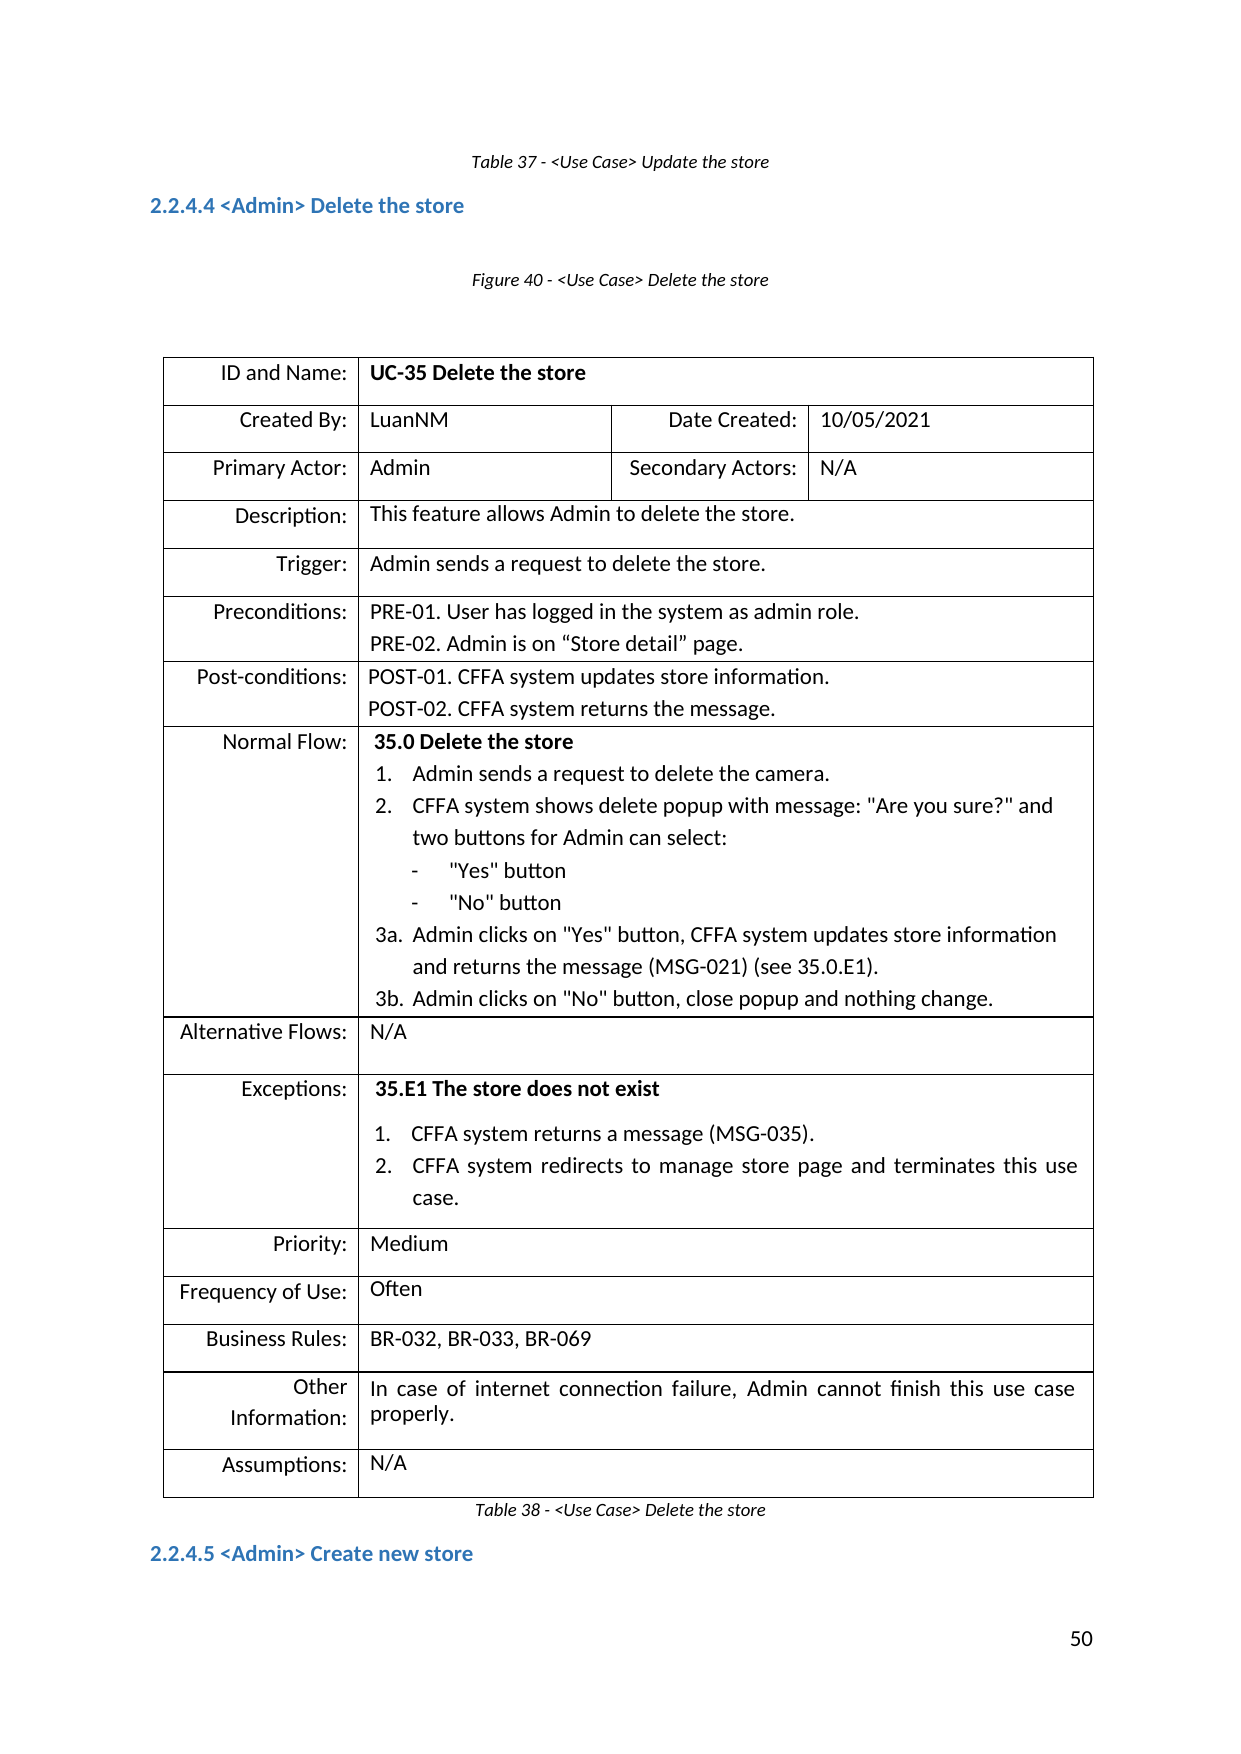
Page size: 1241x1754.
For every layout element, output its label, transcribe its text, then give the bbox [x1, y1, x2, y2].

table_cell 35.0 Delete the store Admin sends a request to delete the camera. CFFA system shows delete popup with message: "Are you sure?" and two buttons for Admin can select: "Yes" button "No" button Admin clicks on "Yes" button, CFFA system updates store information and returns the message (MSG-021) (see 35.0.E1). Admin clicks on "No" button, close popup and nothing change. [359, 727, 1093, 1016]
table_cell 10/05/2021 [809, 406, 1093, 452]
table_cell Priority: [164, 1229, 358, 1276]
table_cell In case of internet connection failure, Admin cannot finish this use case properly. [359, 1373, 1093, 1449]
text Table 37 - <Use Case> Update the store [150, 150, 1093, 173]
table_cell Description: [164, 501, 358, 548]
table_cell Preconditions: [164, 597, 358, 661]
table_cell Normal Flow: [164, 727, 358, 1016]
table_cell N/A [809, 453, 1093, 500]
table_cell Often [359, 1277, 1093, 1323]
table_cell Created By: [164, 406, 358, 452]
table_header UC-35 Delete the store [359, 358, 1093, 404]
table_cell Exceptions: [164, 1075, 358, 1228]
table_cell Admin [359, 453, 611, 500]
table_cell Admin sends a request to delete the store. [359, 549, 1093, 596]
table_cell PRE-01. User has logged in the system as admin role. PRE-02. Admin is on “Store detail” page. [359, 597, 1093, 661]
table_cell Medium [359, 1229, 1093, 1276]
table_cell 35.E1 The store does not exist CFFA system returns a message (MSG-035). CFFA system redirects to manage store page and terminates this use case. [359, 1075, 1093, 1228]
table_header ID and Name: [164, 358, 358, 404]
table_cell This feature allows Admin to delete the store. [359, 501, 1093, 548]
table_cell Primary Actor: [164, 453, 358, 500]
table_cell N/A [359, 1018, 1093, 1073]
table_cell Post-conditions: [164, 662, 358, 726]
table_cell Business Rules: [164, 1325, 358, 1371]
table_cell Date Created: [612, 406, 808, 452]
table_cell Frequency of Use: [164, 1277, 358, 1323]
subtitle 2.2.4.5 <Admin> Create new store [150, 1539, 1093, 1568]
table_cell POST-01. CFFA system updates store information. POST-02. CFFA system returns the message. [359, 662, 1093, 726]
text Figure 40 - <Use Case> Delete the store [150, 268, 1093, 291]
table_cell Assumptions: [164, 1450, 358, 1497]
text Table 38 - <Use Case> Delete the store [150, 1498, 1093, 1521]
table_cell LuanNM [359, 406, 611, 452]
subtitle 2.2.4.4 <Admin> Delete the store [150, 191, 1093, 219]
table_cell Secondary Actors: [612, 453, 808, 500]
table_cell BR-032, BR-033, BR-069 [359, 1325, 1093, 1371]
table_cell Other Information: [164, 1373, 358, 1449]
table_cell Trigger: [164, 549, 358, 596]
table_cell Alternative Flows: [164, 1018, 358, 1073]
table_cell N/A [359, 1450, 1093, 1497]
